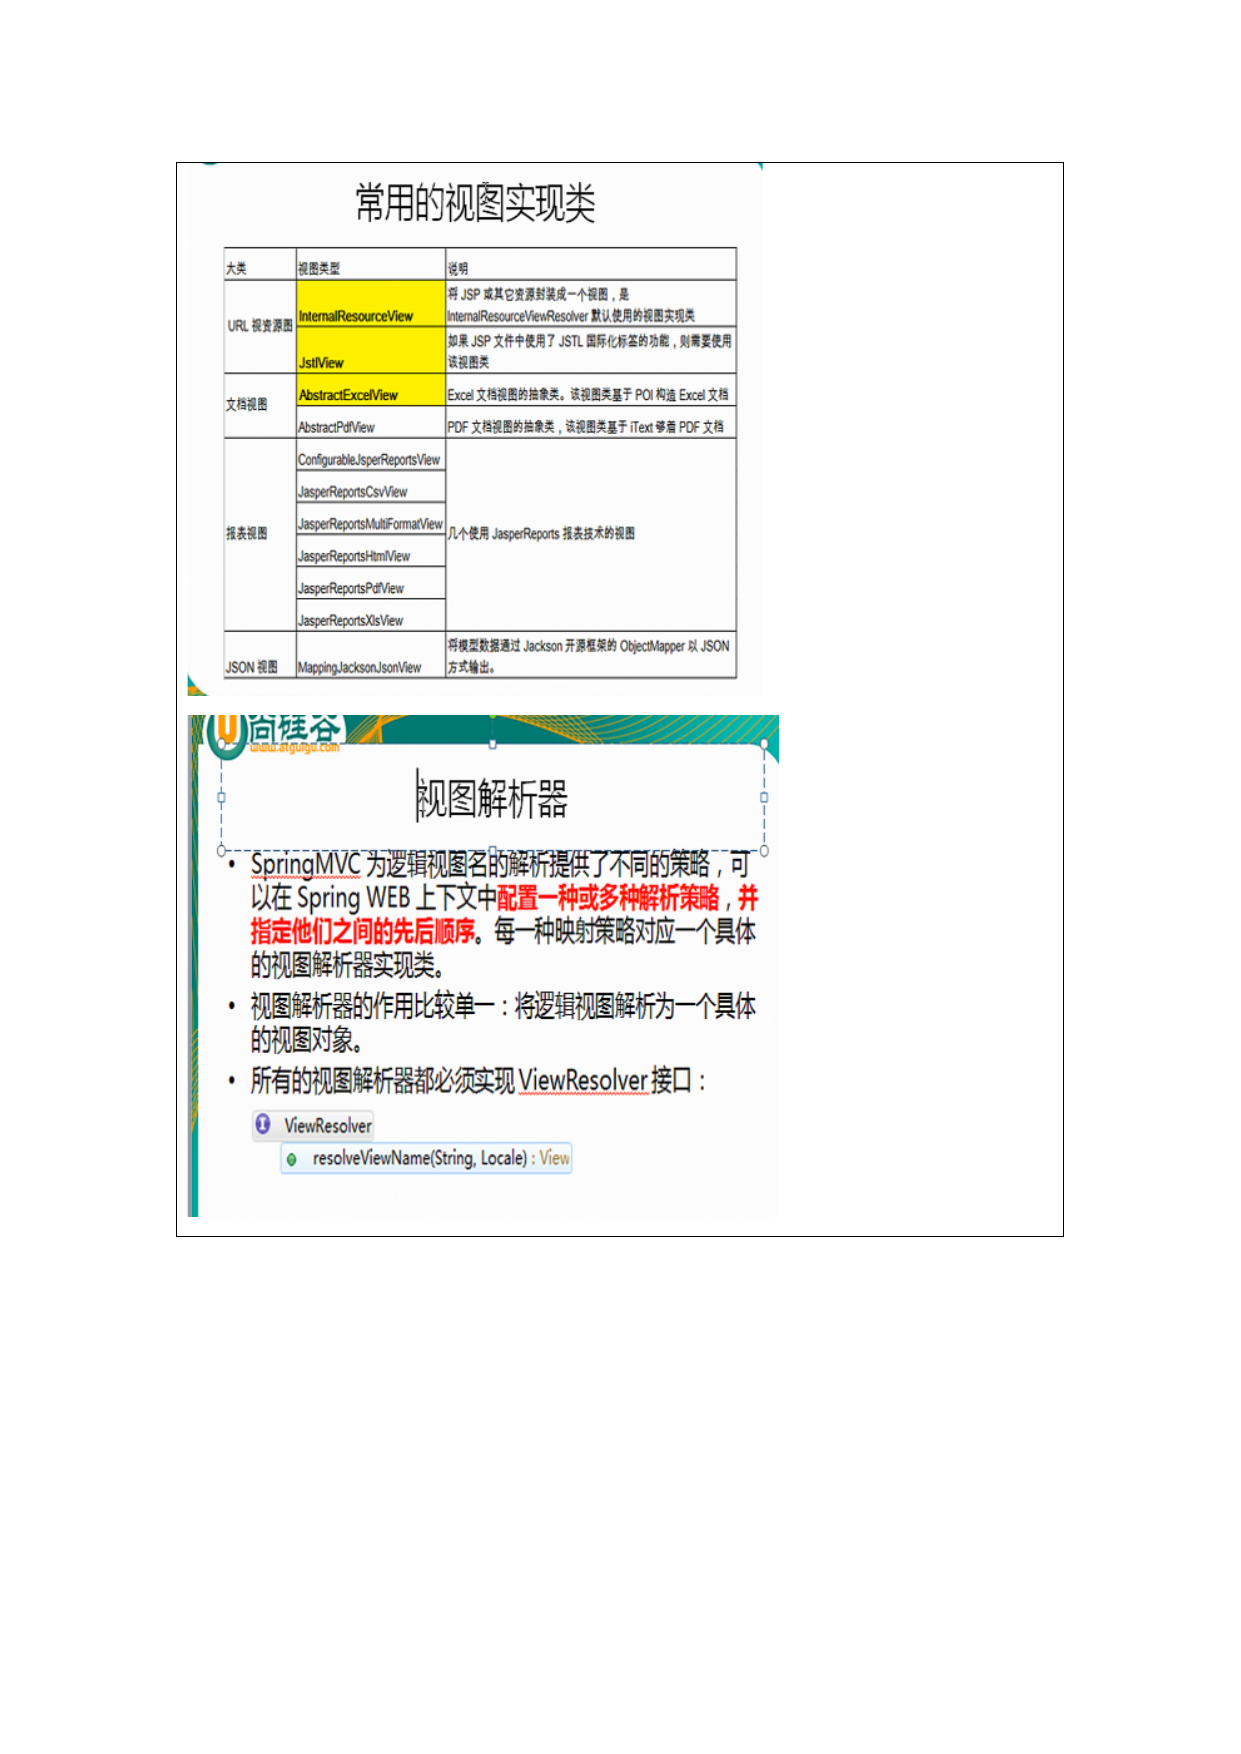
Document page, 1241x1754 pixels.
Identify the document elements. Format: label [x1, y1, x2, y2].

table_header [177, 163, 1063, 1236]
picture [187, 715, 779, 1217]
picture [187, 163, 763, 696]
